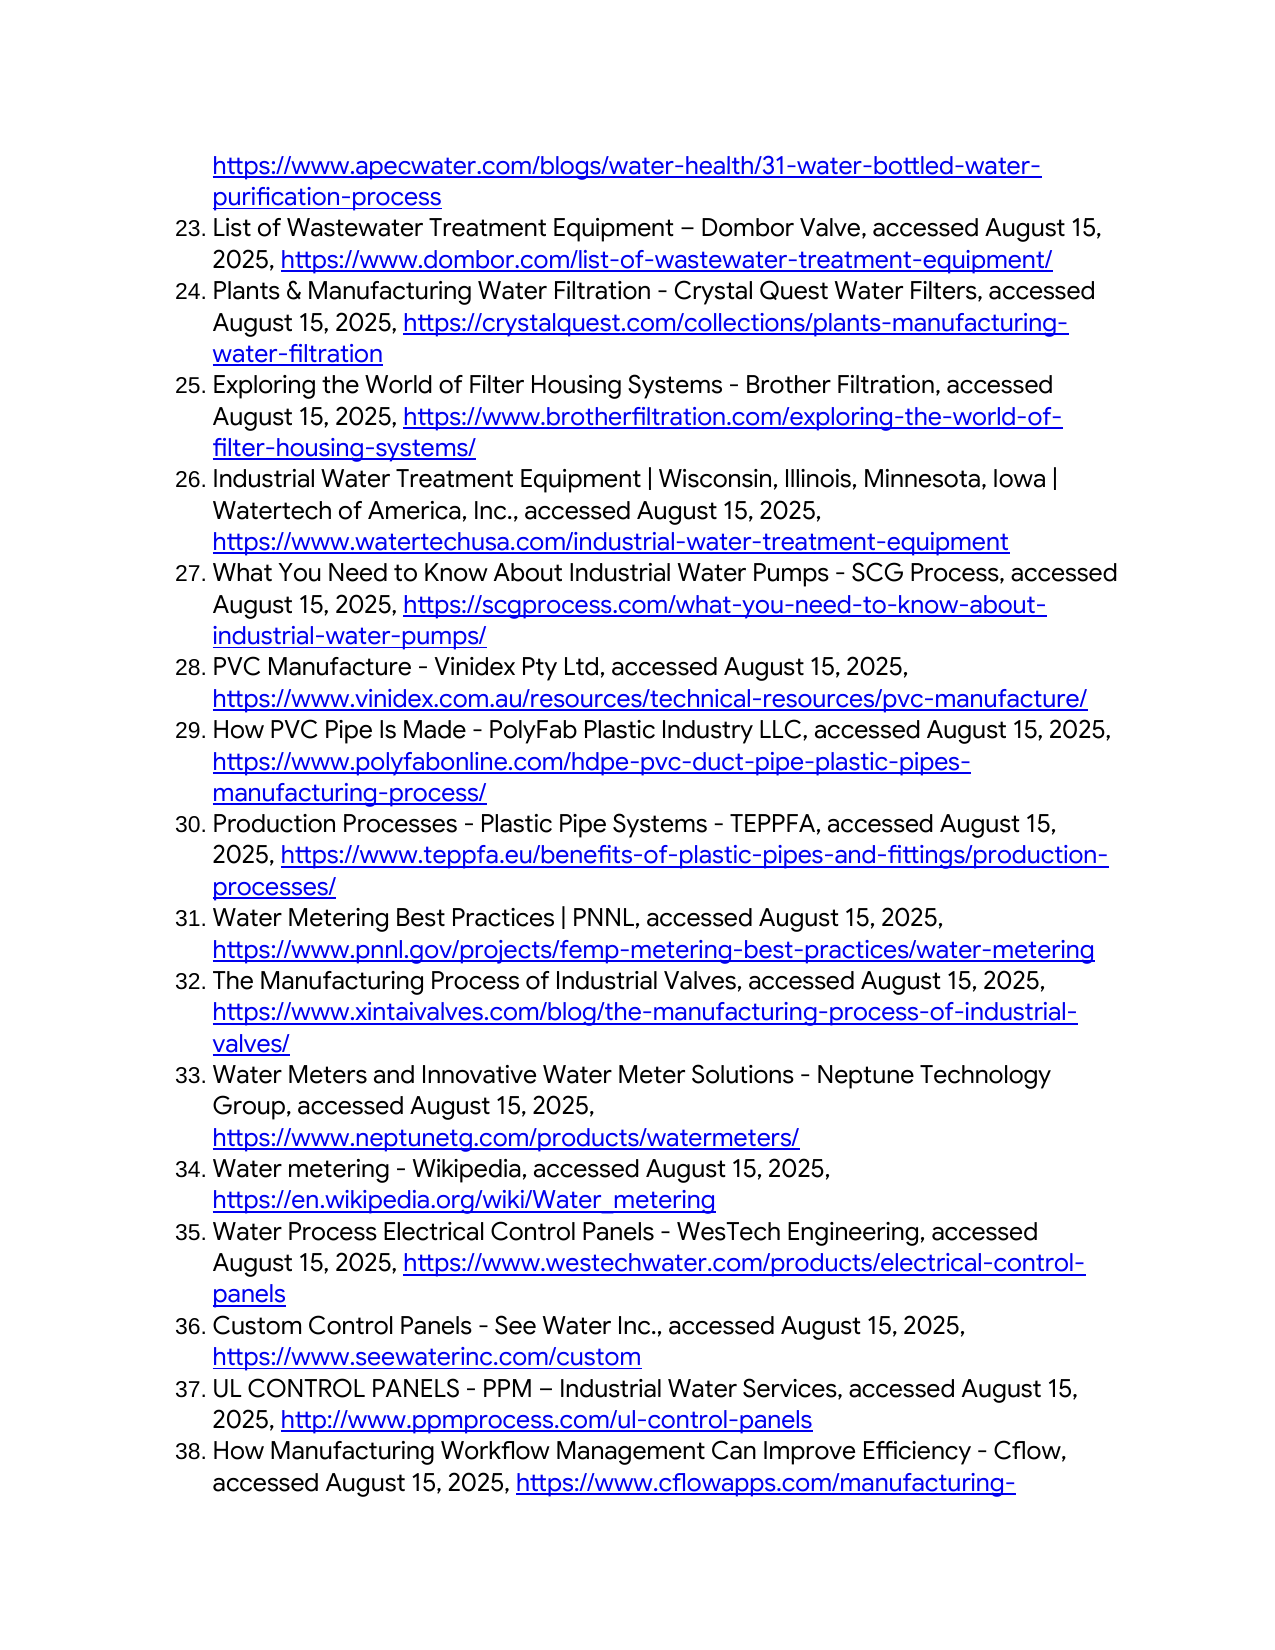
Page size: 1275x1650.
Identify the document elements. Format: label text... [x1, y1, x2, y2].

list Water Metering Best Practices | PNNL, accessed August 15, 2025, https://www.pnnl.gov/projects/femp-metering-best-practices/water-metering [175, 902, 1125, 965]
list Production Processes - Plastic Pipe Systems - TEPPFA, accessed August 15, 2025, https://www.teppfa.eu/benefits-of-plastic-pipes-and-fittings/production-processes/ [175, 808, 1125, 902]
list Exploring the World of Filter Housing Systems - Brother Filtration, accessed August 15, 2025, https://www.brotherfiltration.com/exploring-the-world-of-filter-housing-systems/ [175, 369, 1125, 463]
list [175, 1436, 1125, 1498]
list The Manufacturing Process of Industrial Valves, accessed August 15, 2025, https://www.xintaivalves.com/blog/the-manufacturing-process-of-industrial-valves/ [175, 965, 1125, 1059]
list What You Need to Know About Industrial Water Pumps - SCG Process, accessed August 15, 2025, https://scgprocess.com/what-you-need-to-know-about-industrial-water-pumps/ [175, 558, 1125, 652]
list Water metering - Wikipedia, accessed August 15, 2025, https://en.wikipedia.org/wiki/Water_metering [175, 1153, 1125, 1216]
list PVC Manufacture - Vinidex Pty Ltd, accessed August 15, 2025, https://www.vinidex.com.au/resources/technical-resources/pvc-manufacture/ [175, 652, 1125, 714]
list Custom Control Panels - See Water Inc., accessed August 15, 2025, https://www.seewaterinc.com/custom [175, 1310, 1125, 1373]
list UL CONTROL PANELS - PPM – Industrial Water Services, accessed August 15, 2025, http://www.ppmprocess.com/ul-control-panels [175, 1373, 1125, 1436]
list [175, 150, 1125, 213]
list Water Meters and Innovative Water Meter Solutions - Neptune Technology Group, accessed August 15, 2025, https://www.neptunetg.com/products/watermeters/ [175, 1059, 1125, 1153]
list List of Wastewater Treatment Equipment – Dombor Valve, accessed August 15, 2025, https://www.dombor.com/list-of-wastewater-treatment-equipment/ [175, 213, 1125, 275]
list Plants & Manufacturing Water Filtration - Crystal Quest Water Filters, accessed August 15, 2025, https://crystalquest.com/collections/plants-manufacturing-water-filtration [175, 275, 1125, 369]
list Industrial Water Treatment Equipment | Wisconsin, Illinois, Minnesota, Iowa | Watertech of America, Inc., accessed August 15, 2025, https://www.watertechusa.com/industrial-water-treatment-equipment [175, 463, 1125, 558]
list How PVC Pipe Is Made - PolyFab Plastic Industry LLC, accessed August 15, 2025, https://www.polyfabonline.com/hdpe-pvc-duct-pipe-plastic-pipes-manufacturing-process/ [175, 714, 1125, 808]
list Water Process Electrical Control Panels - WesTech Engineering, accessed August 15, 2025, https://www.westechwater.com/products/electrical-control-panels [175, 1216, 1125, 1310]
